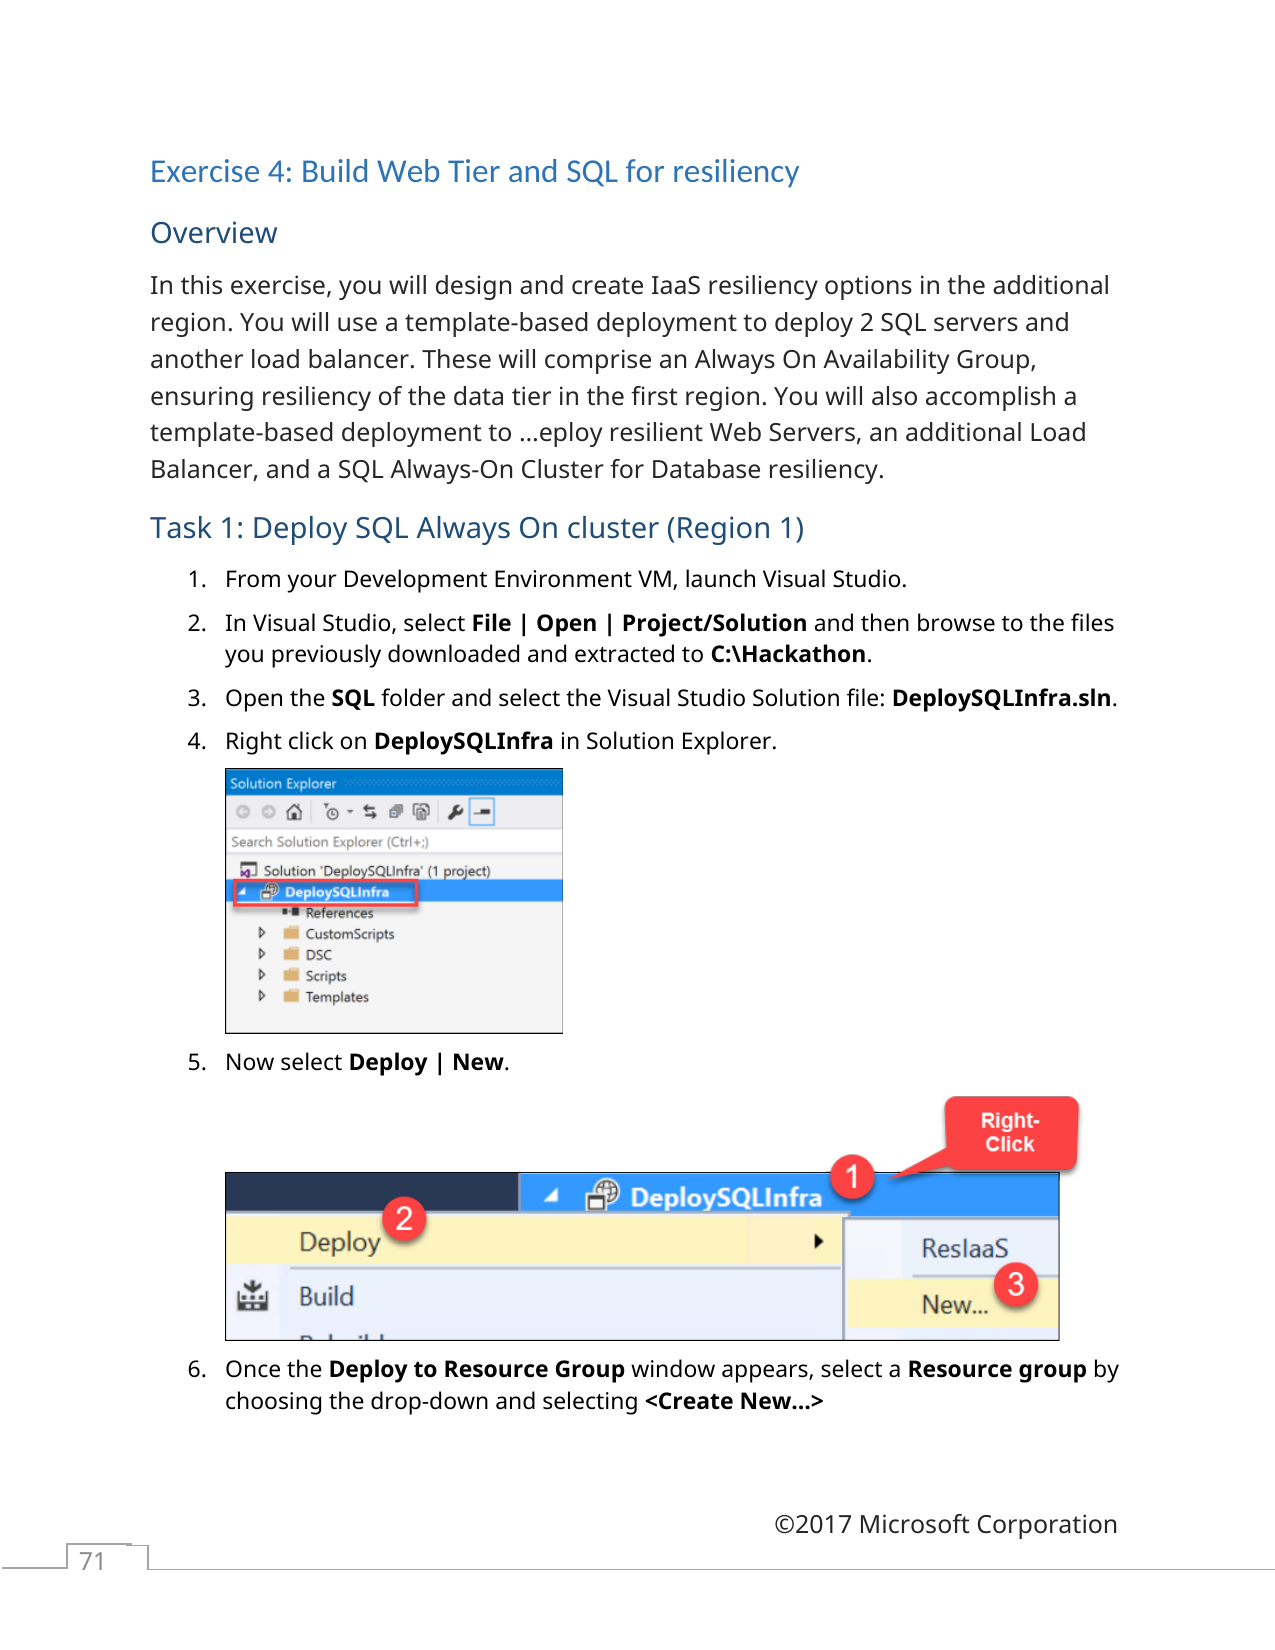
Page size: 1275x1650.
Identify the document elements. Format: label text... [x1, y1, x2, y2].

subtitle Exercise 4: Build Web Tier and SQL for resiliency [150, 150, 1125, 191]
list Once the Deploy to Resource Group window appears, select a Resource group by choosing the drop-down and selecting <Create New…> [187, 1353, 1125, 1416]
picture [225, 1090, 1091, 1341]
list In Visual Studio, select File | Open | Project/Solution and then browse to the files you previously downloaded and extracted to C:\Hackathon. [187, 606, 1125, 669]
subtitle Task 1: Deploy SQL Always On cluster (Region 1) [150, 507, 1125, 547]
list Right click on DeploySQLInfra in Solution Explorer. [187, 725, 1125, 756]
picture [225, 768, 563, 1034]
list From your Development Environment VM, launch Visual Studio. [187, 563, 1125, 594]
subtitle Overview [150, 213, 1125, 252]
list Now select Deploy | New. [187, 1046, 1125, 1078]
list Open the SQL folder and select the Visual Studio Solution file: DeploySQLInfra.sln. [187, 681, 1125, 713]
text In this exercise, you will design and create IaaS resiliency options in the additional region. You will use a template-based deployment to deploy 2 SQL servers and another load balancer. These will comprise an Always On Availability Group, ensuring resiliency of the data tier in the first region. You will also accomplish a template-based deployment to …eploy resilient Web Servers, an additional Load Balancer, and a SQL Always-On Cluster for Database resiliency. [150, 268, 1125, 486]
